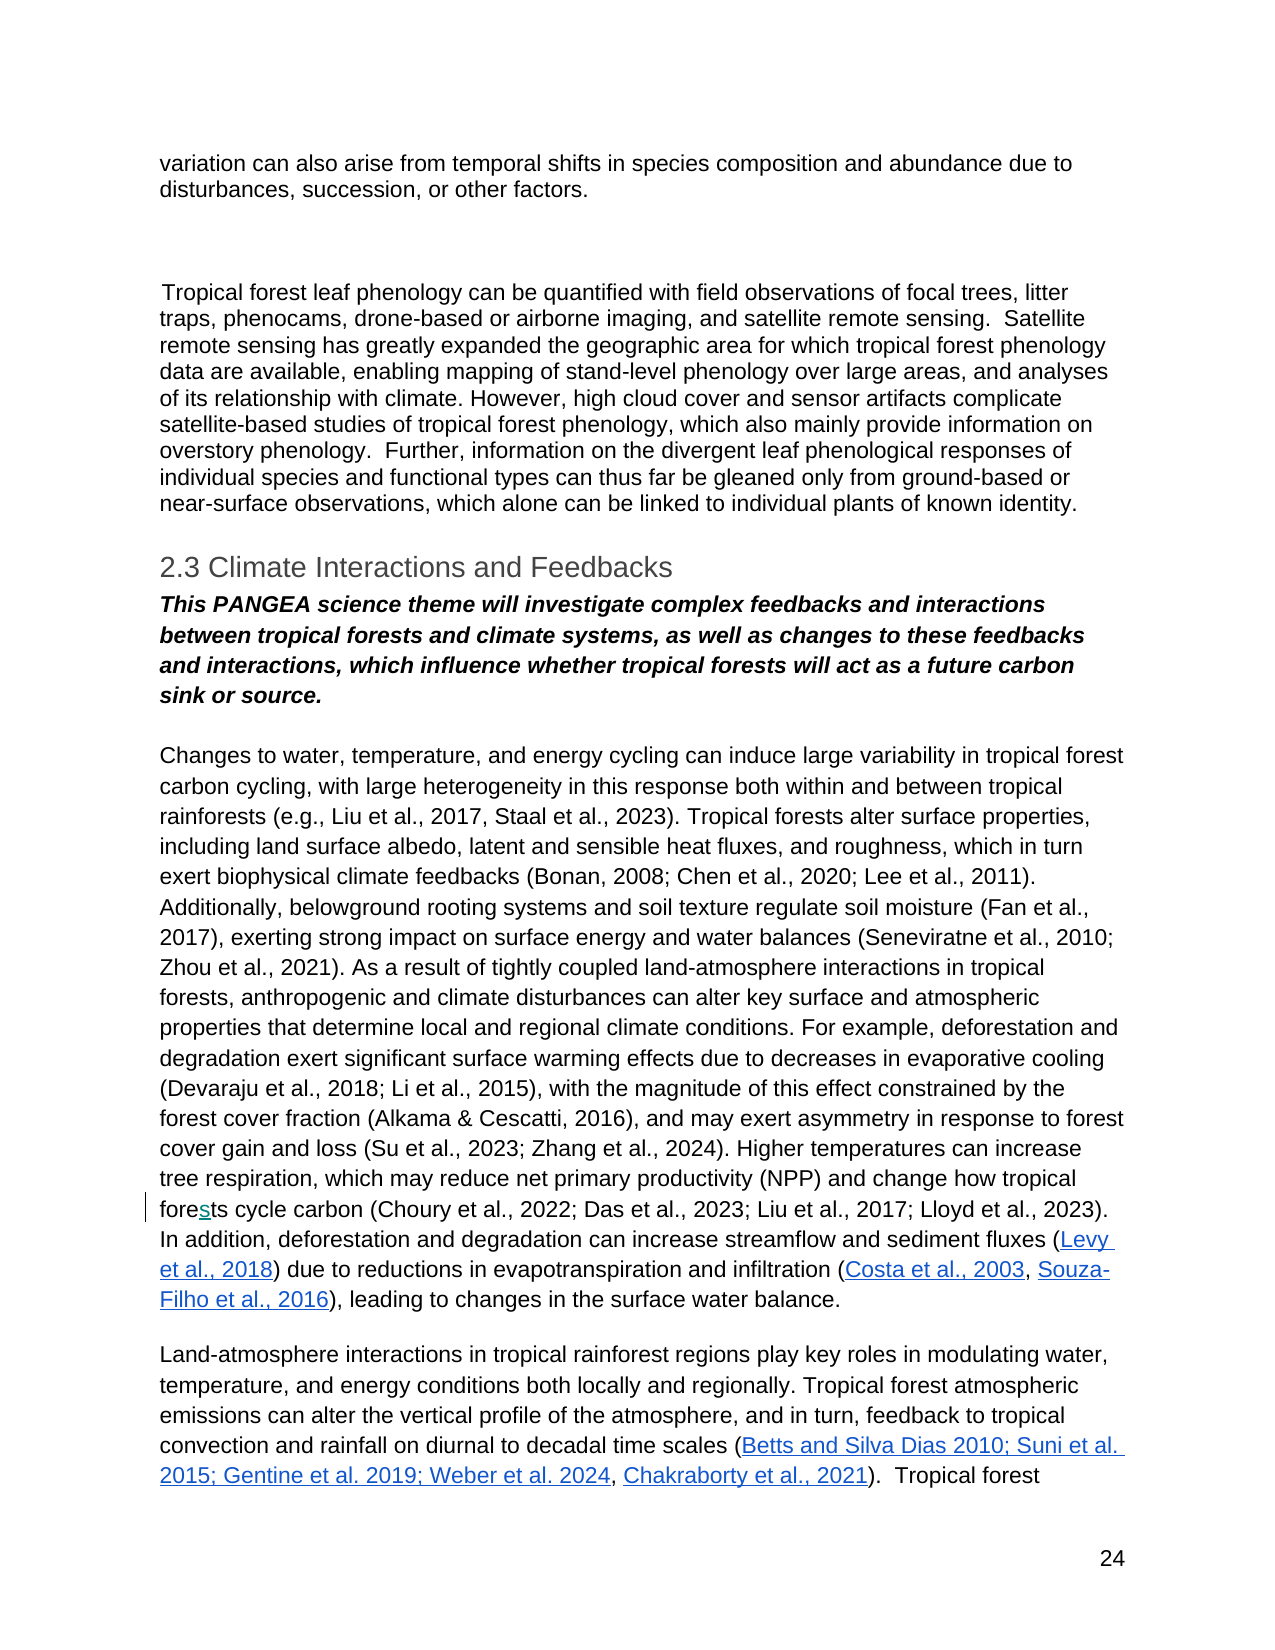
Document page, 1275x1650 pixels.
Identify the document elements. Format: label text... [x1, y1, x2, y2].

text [159, 150, 1125, 203]
text Tropical forest leaf phenology can be quantified with field observations of focal trees, litter traps, phenocams, drone-based or airborne imaging, and satellite remote sensing. Satellite remote sensing has greatly expanded the geographic area for which tropical forest phenology data are available, enabling mapping of stand-level phenology over large areas, and analyses of its relationship with climate. However, high cloud cover and sensor artifacts complicate satellite-based studies of tropical forest phenology, which also mainly provide information on overstory phenology. Further, information on the divergent leaf phenological responses of individual species and functional types can thus far be gleaned only from ground-based or near-surface observations, which alone can be linked to individual plants of known identity. [159, 279, 1125, 516]
subtitle 2.3 Climate Interactions and Feedbacks [159, 549, 1125, 583]
text This PANGEA science theme will investigate complex feedbacks and interactions between tropical forests and climate systems, as well as changes to these feedbacks and interactions, which influence whether tropical forests will act as a future carbon sink or source. [159, 591, 1125, 708]
text Changes to water, temperature, and energy cycling can induce large variability in tropical forest carbon cycling, with large heterogeneity in this response both within and between tropical rainforests (e.g., Liu et al., 2017, Staal et al., 2023). Tropical forests alter surface properties, including land surface albedo, latent and sensible heat fluxes, and roughness, which in turn exert biophysical climate feedbacks (Bonan, 2008; Chen et al., 2020; Lee et al., 2011). Additionally, belowground rooting systems and soil texture regulate soil moisture (Fan et al., 2017), exerting strong impact on surface energy and water balances (Seneviratne et al., 2010; Zhou et al., 2021). As a result of tightly coupled land-atmosphere interactions in tropical forests, anthropogenic and climate disturbances can alter key surface and atmospheric properties that determine local and regional climate conditions. For example, deforestation and degradation exert significant surface warming effects due to decreases in evaporative cooling (Devaraju et al., 2018; Li et al., 2015), with the magnitude of this effect constrained by the forest cover fraction (Alkama & Cescatti, 2016), and may exert asymmetry in response to forest cover gain and loss (Su et al., 2023; Zhang et al., 2024). Higher temperatures can increase tree respiration, which may reduce net primary productivity (NPP) and change how tropical forets cycle carbon (Choury et al., 2022; Das et al., 2023; Liu et al., 2017; Lloyd et al., 2023). In addition, deforestation and degradation can increase streamflow and sediment fluxes (Levy et al., 2018) due to reductions in evapotranspiration and infiltration (Costa et al., 2003, Souza-Filho et al., 2016), leading to changes in the surface water balance. [159, 742, 1125, 1313]
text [159, 1341, 1125, 1489]
